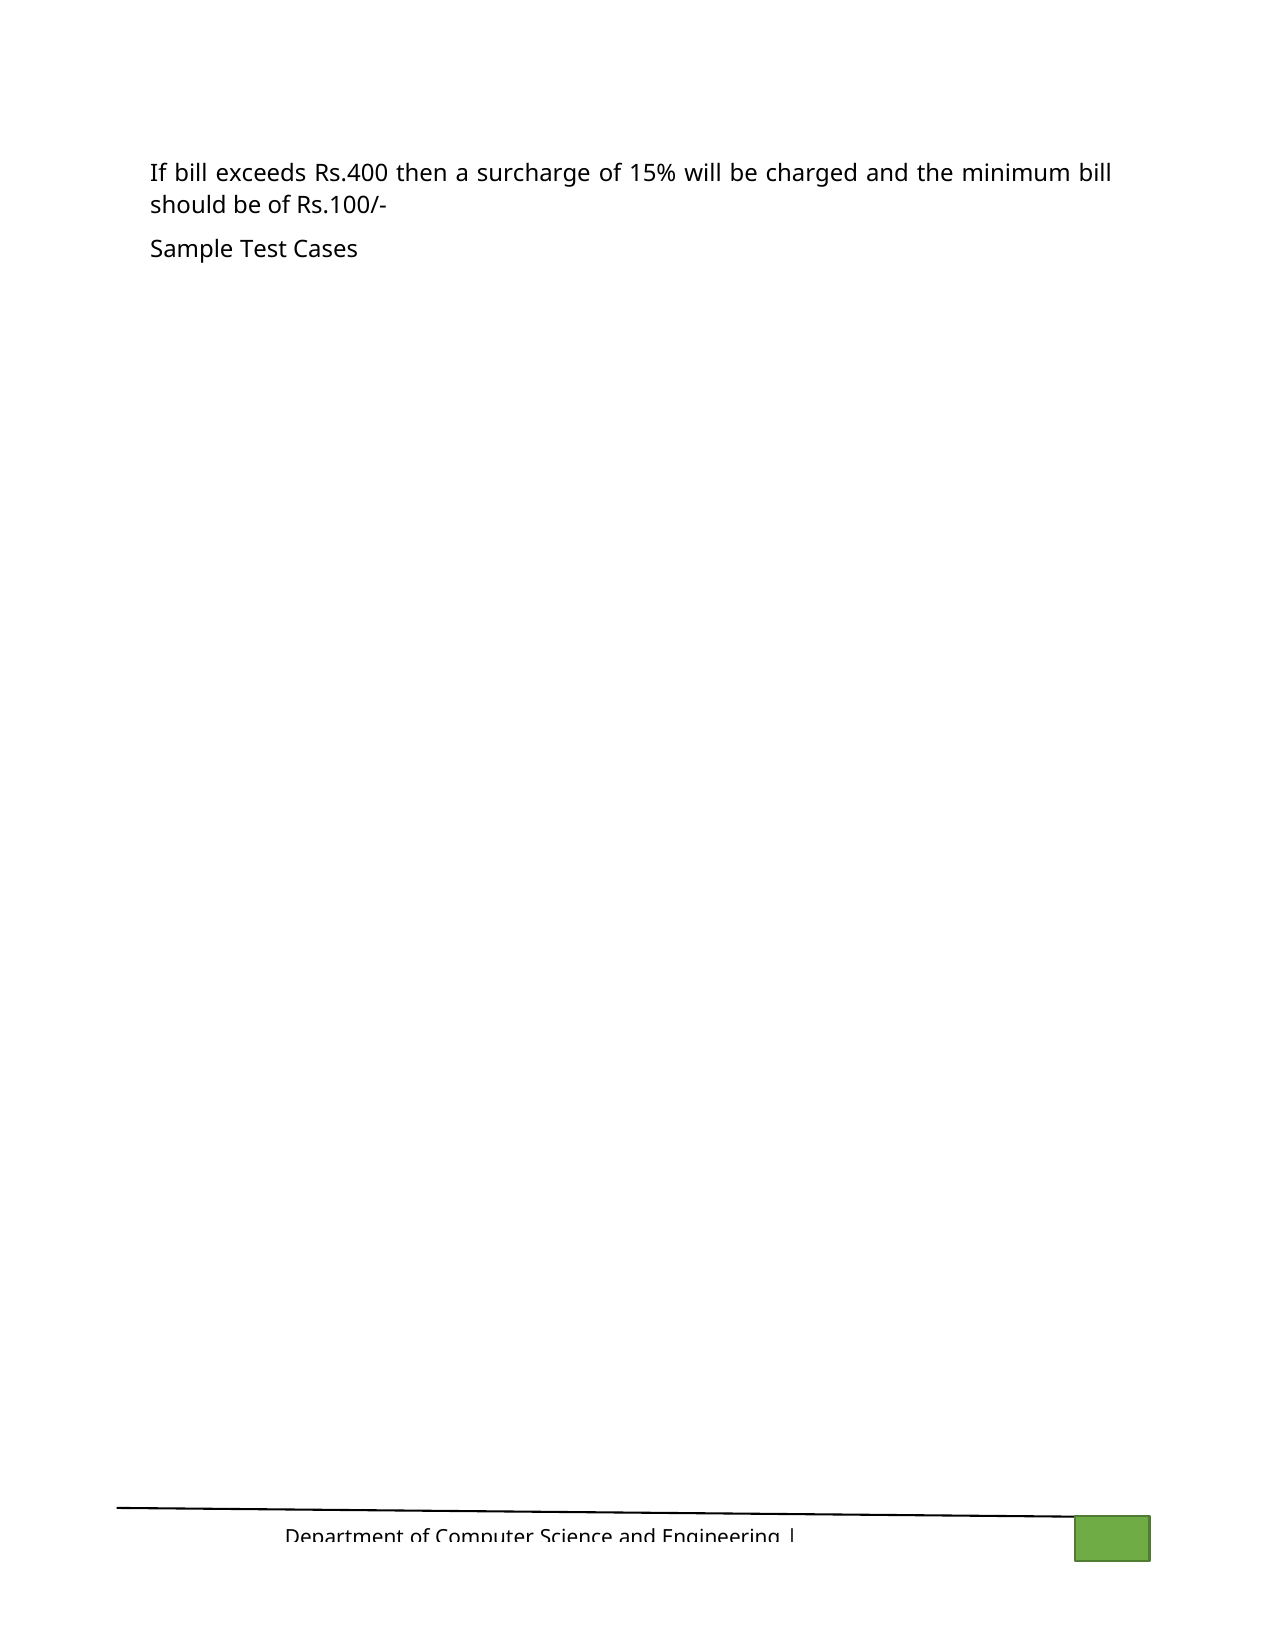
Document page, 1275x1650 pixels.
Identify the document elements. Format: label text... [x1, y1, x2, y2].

text Sample Test Cases [150, 232, 1162, 265]
text If bill exceeds Rs.400 then a surcharge of 15% will be charged and the minimum bill should be of Rs.100/- [150, 156, 1112, 220]
